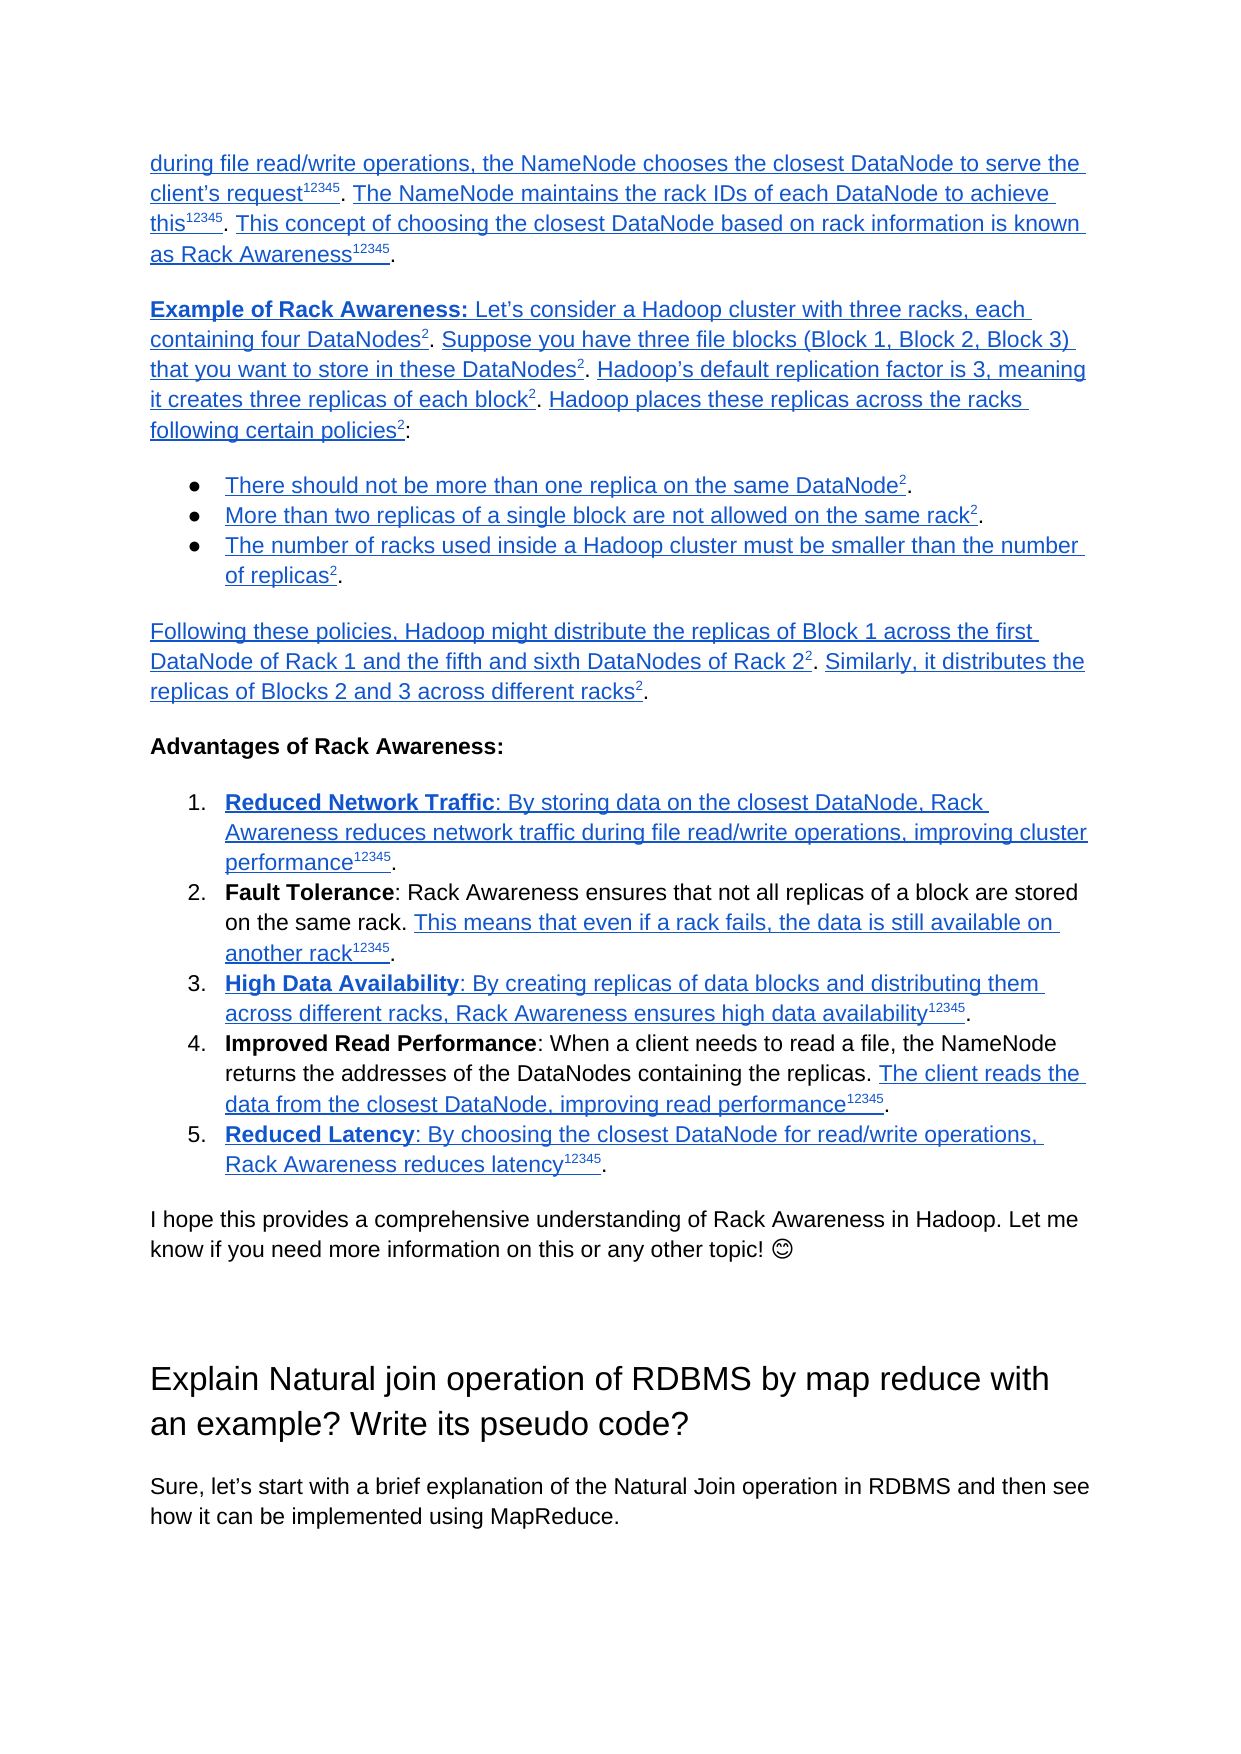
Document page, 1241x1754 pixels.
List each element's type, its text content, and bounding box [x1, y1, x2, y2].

subtitle Explain Natural join operation of RDBMS by map reduce with an example? Write its pseudo code? [150, 1359, 1090, 1442]
list The number of racks used inside a Hadoop cluster must be smaller than the number of replicas2. [187, 532, 1090, 589]
text I hope this provides a comprehensive understanding of Rack Awareness in Hadoop. Let me know if you need more information on this or any other topic! 😊 [150, 1206, 1090, 1263]
text Following these policies, Hadoop might distribute the replicas of Block 1 across the first DataNode of Rack 1 and the fifth and sixth DataNodes of Rack 22. Similarly, it distributes the replicas of Blocks 2 and 3 across different racks2. [150, 618, 1090, 704]
list There should not be more than one replica on the same DataNode2. [187, 472, 1090, 498]
list Reduced Network Traffic: By storing data on the closest DataNode, Rack Awareness reduces network traffic during file read/write operations, improving cluster performance12345. [187, 788, 1090, 875]
list Improved Read Performance: When a client needs to read a file, the NameNode returns the addresses of the DataNodes containing the replicas. The client reads the data from the closest DataNode, improving read performance12345. [187, 1030, 1090, 1117]
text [150, 150, 1090, 267]
text Advantages of Rack Awareness: [150, 733, 1090, 760]
list Reduced Latency: By choosing the closest DataNode for read/write operations, Rack Awareness reduces latency12345. [187, 1121, 1090, 1177]
text Example of Rack Awareness: Let’s consider a Hadoop cluster with three racks, each containing four DataNodes2. Suppose you have three file blocks (Block 1, Block 2, Block 3) that you want to store in these DataNodes2. Hadoop’s default replication factor is 3, meaning it creates three replicas of each block2. Hadoop places these replicas across the racks following certain policies2: [150, 296, 1090, 443]
list Fault Tolerance: Rack Awareness ensures that not all replicas of a block are stored on the same rack. This means that even if a rack fails, the data is still available on another rack12345. [187, 879, 1090, 966]
list More than two replicas of a single block are not allowed on the same rack2. [187, 502, 1090, 528]
list High Data Availability: By creating replicas of data blocks and distributing them across different racks, Rack Awareness ensures high data availability12345. [187, 970, 1090, 1026]
text Sure, let’s start with a brief explanation of the Natural Join operation in RDBMS and then see how it can be implemented using MapReduce. [150, 1473, 1090, 1529]
